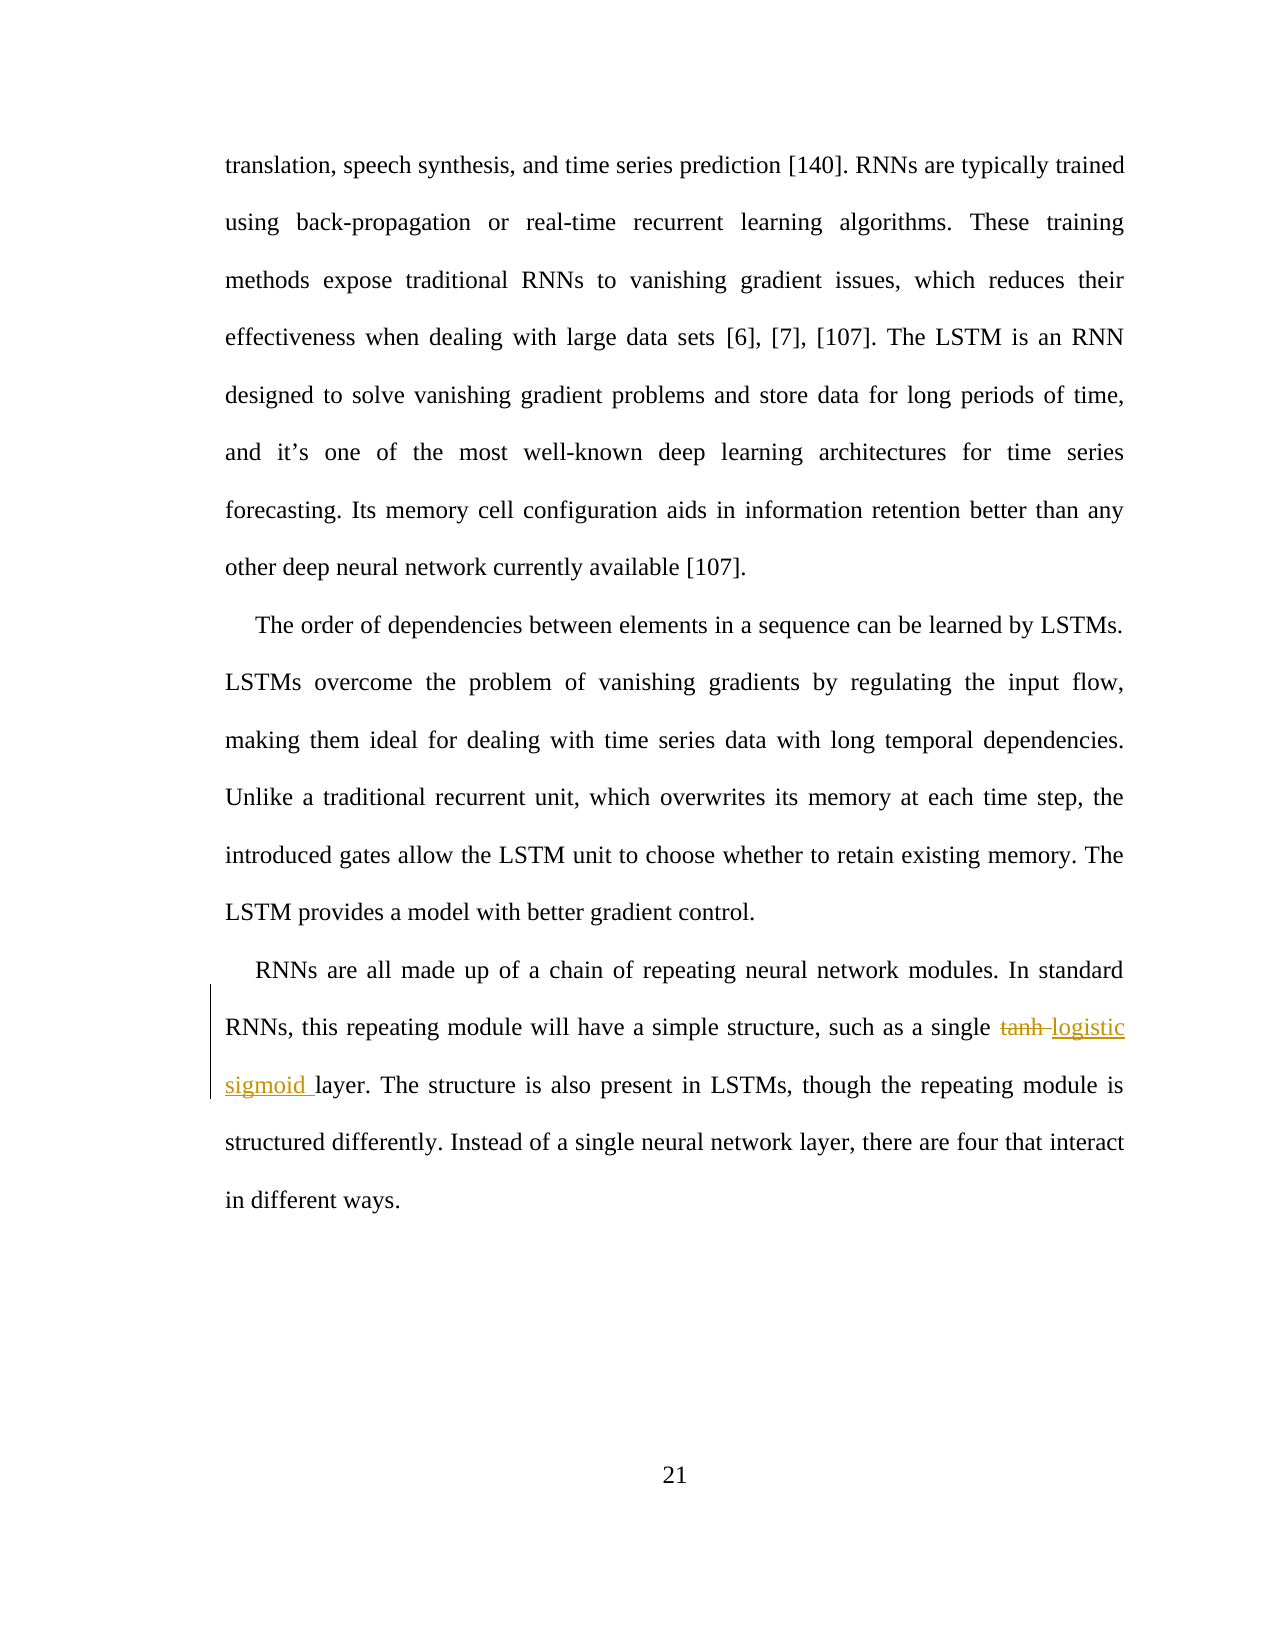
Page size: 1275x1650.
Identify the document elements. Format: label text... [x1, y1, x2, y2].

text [225, 150, 1125, 581]
text The order of dependencies between elements in a sequence can be learned by LSTMs. LSTMs overcome the problem of vanishing gradients by regulating the input flow, making them ideal for dealing with time series data with long temporal dependencies. Unlike a traditional recurrent unit, which overwrites its memory at each time step, the introduced gates allow the LSTM unit to choose whether to retain existing memory. The LSTM provides a model with better gradient control. [225, 610, 1125, 926]
text RNNs are all made up of a chain of repeating neural network modules. In standard RNNs, this repeating module will have a simple structure, such as a single layer. The structure is also present in LSTMs, though the repeating module is structured differently. Instead of a single neural network layer, there are four that interact in different ways. [225, 955, 1125, 1214]
